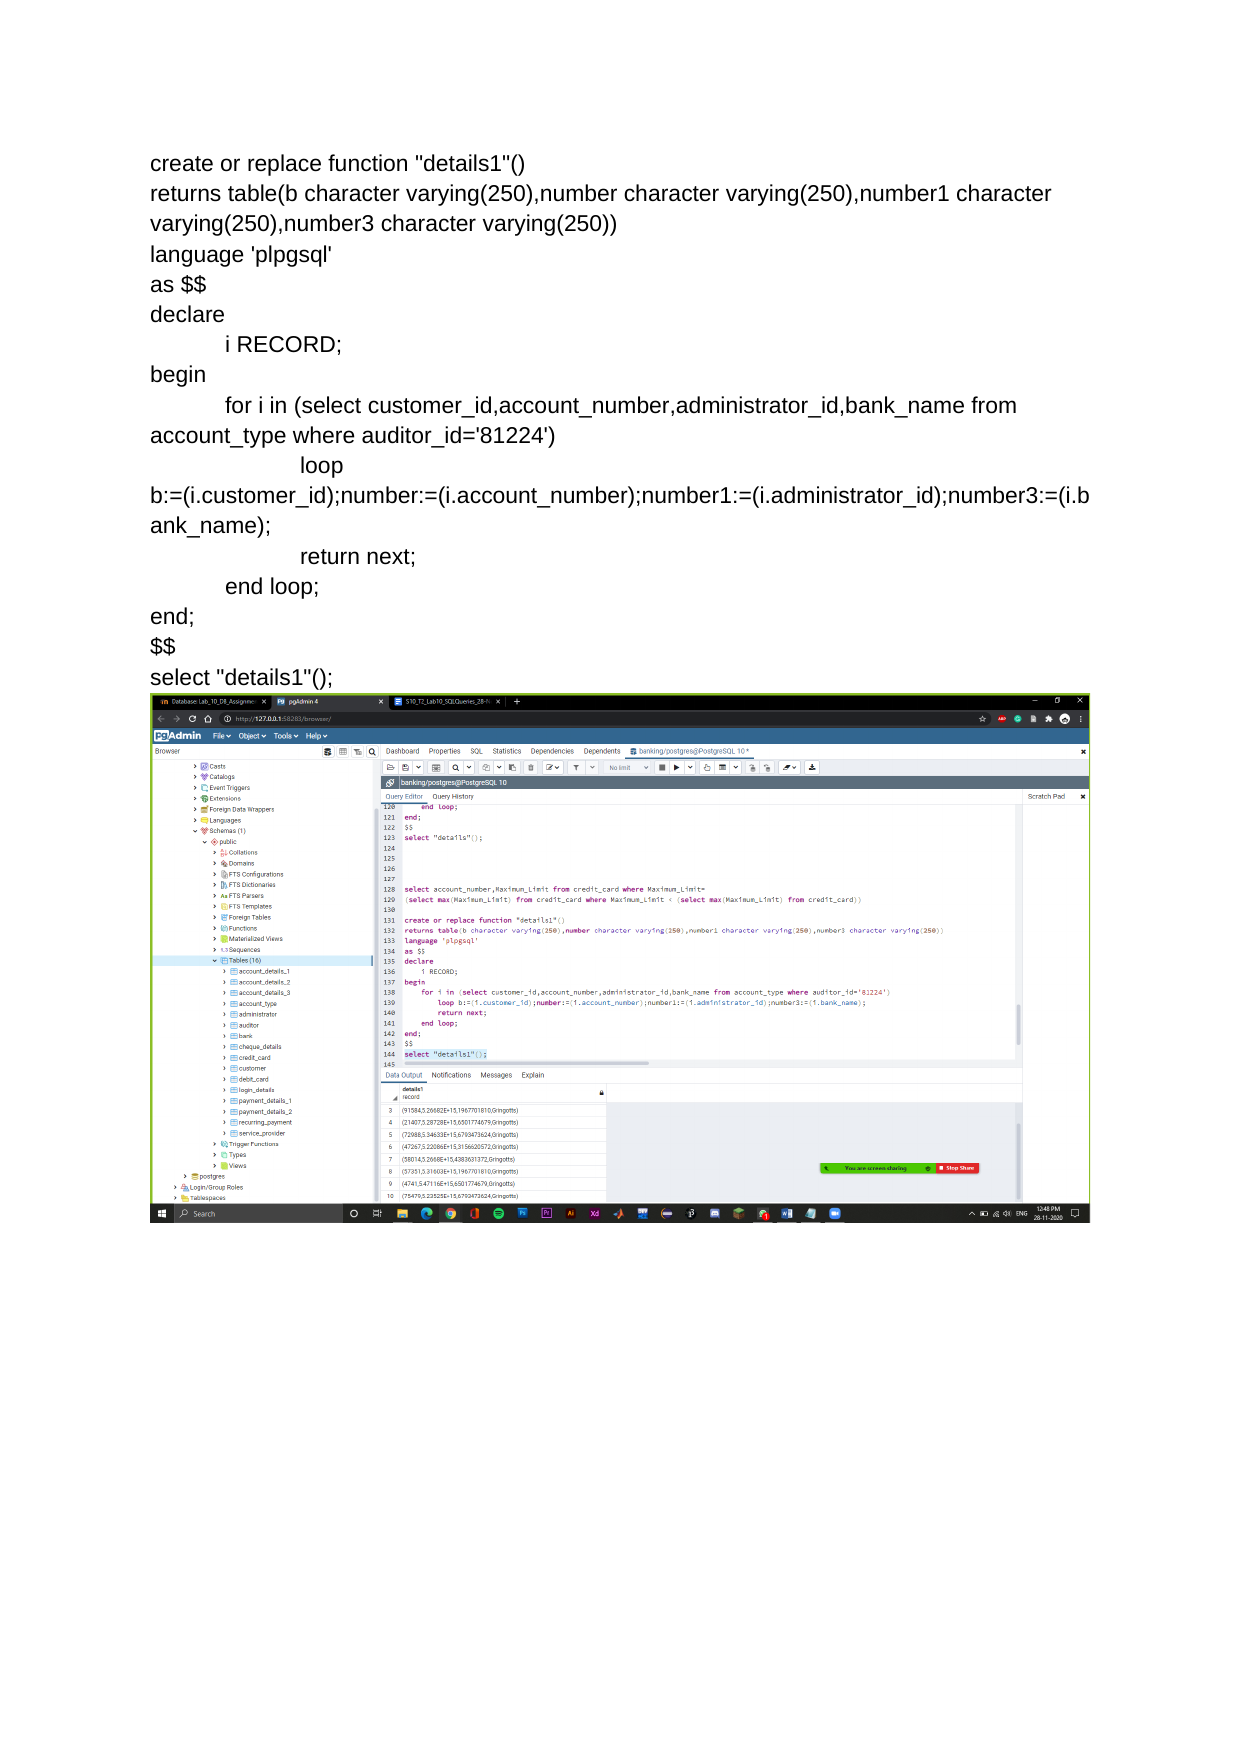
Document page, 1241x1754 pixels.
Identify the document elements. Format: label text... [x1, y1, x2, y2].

text create or replace function "details1"() [150, 150, 1090, 176]
text end loop; [150, 573, 1090, 599]
text language 'plpgsql' [150, 241, 1090, 267]
text select "details1"(); [150, 663, 1090, 690]
text return next; [150, 543, 1090, 569]
text for i in (select customer_id,account_number,administrator_id,bank_name from account_type where auditor_id='81224') [150, 392, 1090, 448]
text as $$ [150, 271, 1090, 297]
text end; [150, 603, 1090, 629]
picture [150, 693, 1091, 1223]
text $$ [150, 633, 1090, 660]
text i RECORD; [150, 331, 1090, 358]
text begin [150, 361, 1090, 388]
text returns table(b character varying(250),number character varying(250),number1 character varying(250),number3 character varying(250)) [150, 180, 1090, 237]
text declare [150, 301, 1090, 327]
text loop b:=(i.customer_id);number:=(i.account_number);number1:=(i.administrator_id);number3:=(i.bank_name); [150, 452, 1090, 539]
